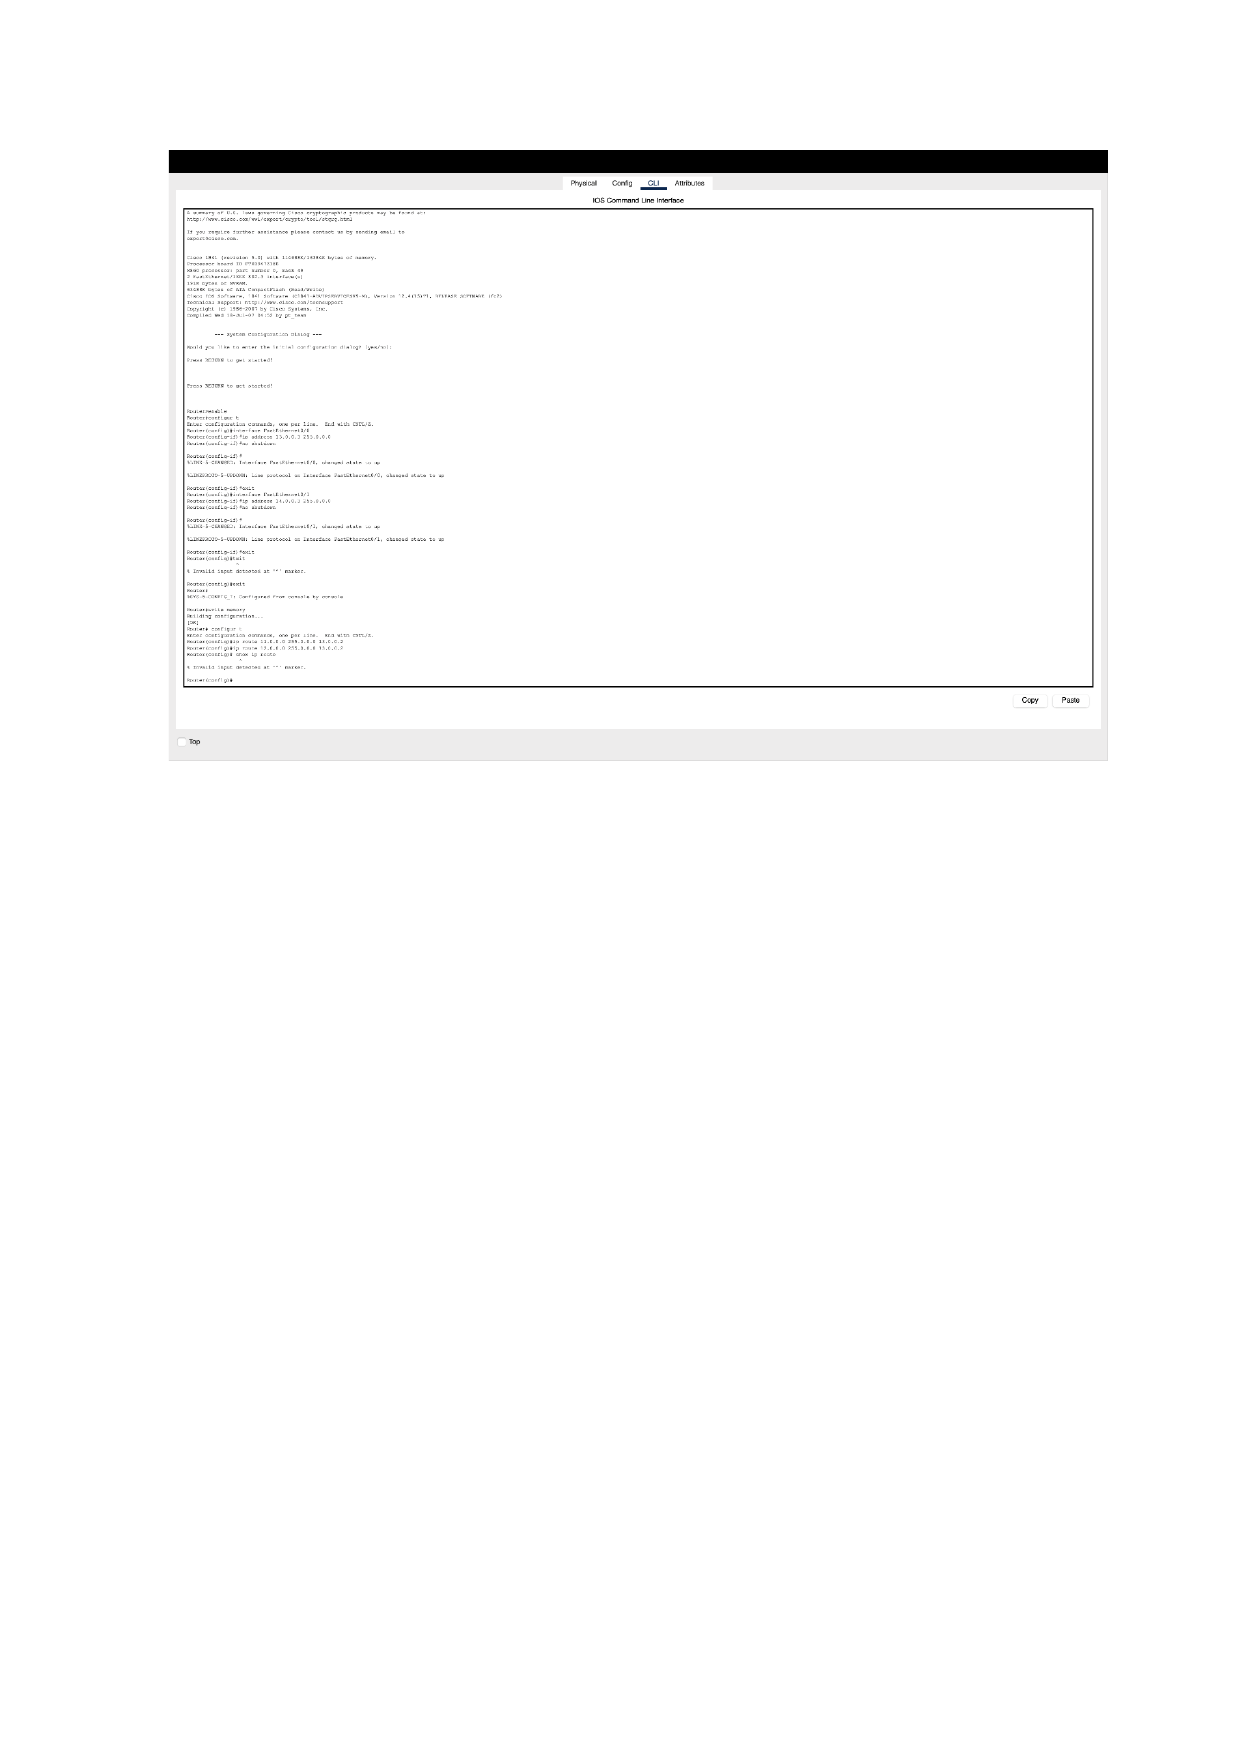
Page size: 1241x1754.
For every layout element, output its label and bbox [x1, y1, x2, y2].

picture [168, 150, 1108, 761]
